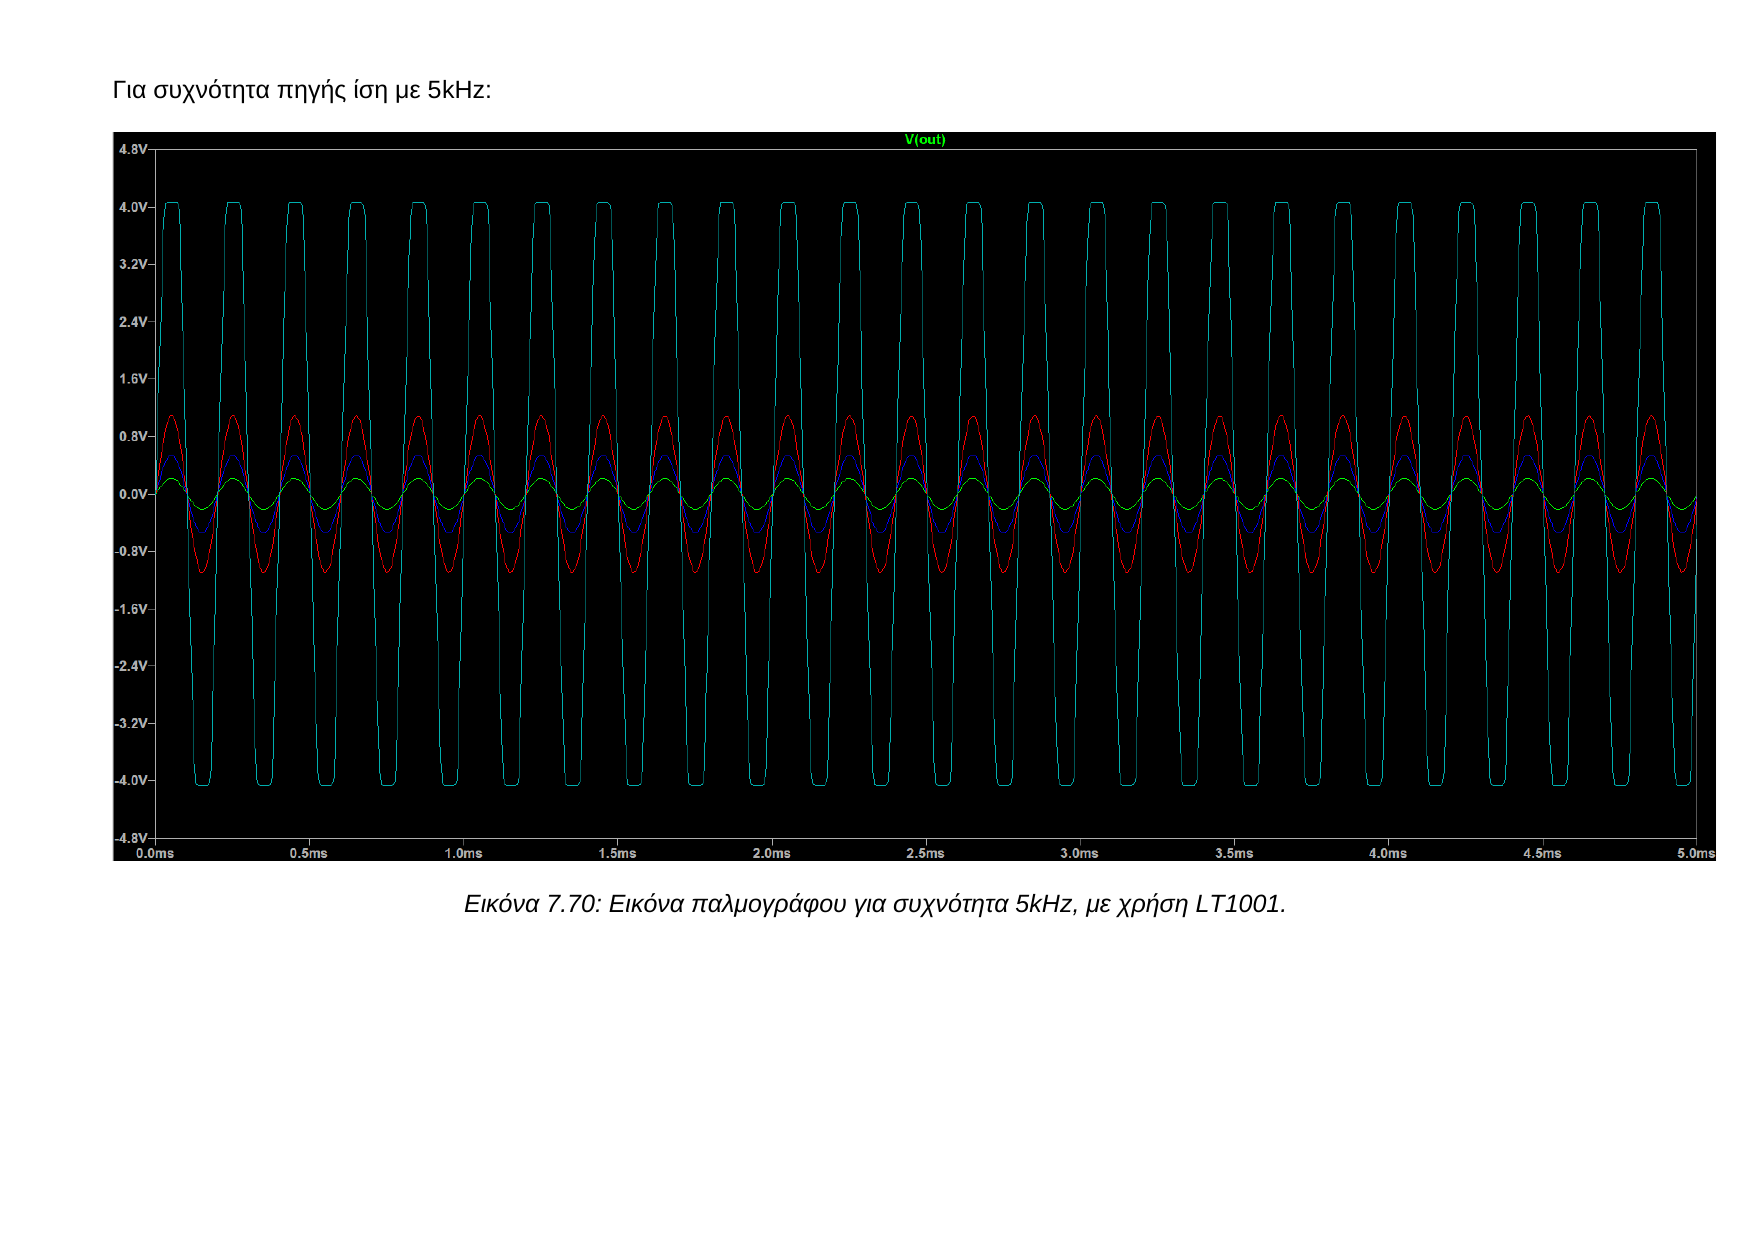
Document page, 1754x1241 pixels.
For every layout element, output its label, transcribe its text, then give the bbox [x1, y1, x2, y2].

picture [112, 132, 1717, 861]
text Για συχνότητα πηγής ίση με 5kHz: [112, 75, 1679, 104]
text Εικόνα 7.70: Εικόνα παλμογράφου για συχνότητα 5kHz, με χρήση LT1001. [75, 889, 1679, 918]
